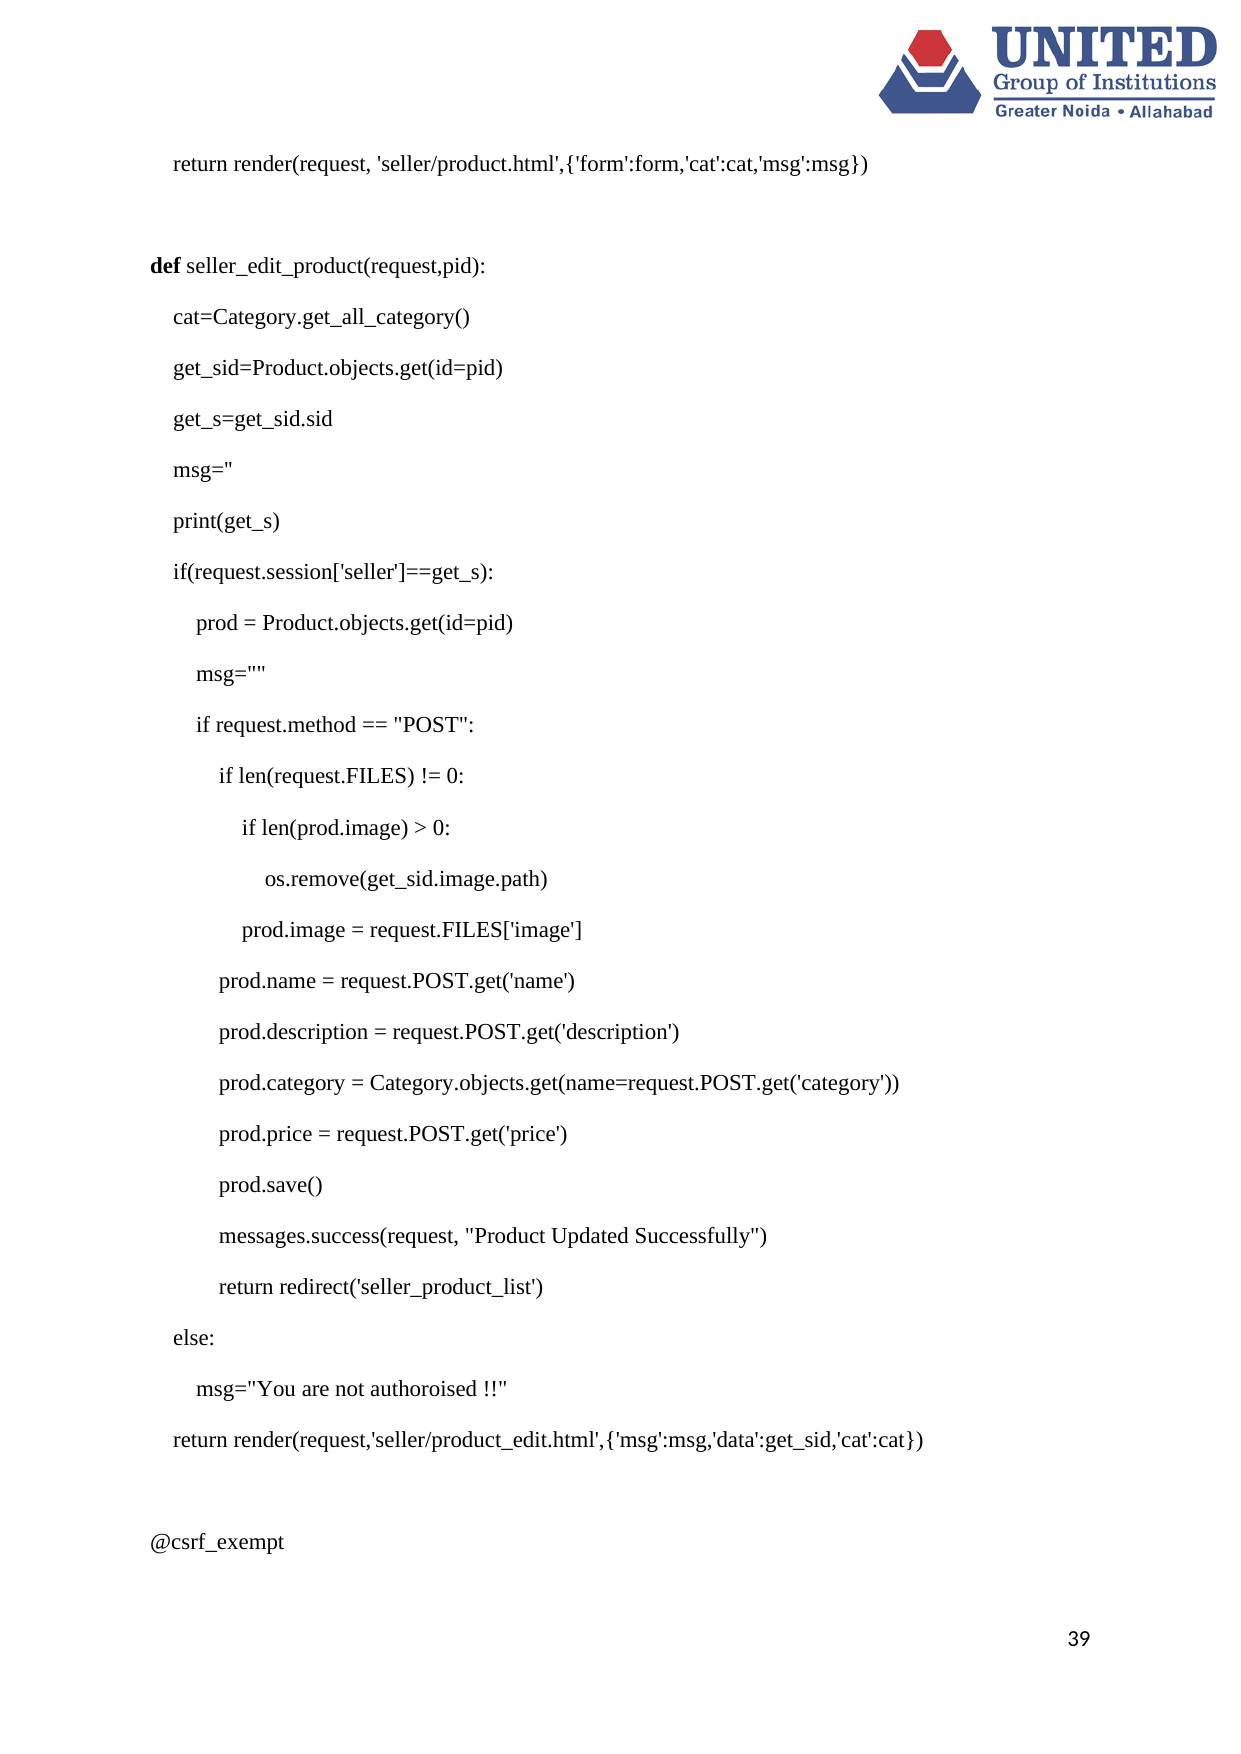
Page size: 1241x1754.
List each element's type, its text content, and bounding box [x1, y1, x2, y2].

text prod.name = request.POST.get('name') [150, 967, 1090, 993]
text @csrf_exempt [150, 1528, 1090, 1554]
text if len(prod.image) > 0: [150, 813, 1090, 840]
text prod.description = request.POST.get('description') [150, 1018, 1090, 1044]
text msg="" [150, 660, 1090, 687]
text prod = Product.objects.get(id=pid) [150, 609, 1090, 636]
text return render(request,'seller/product_edit.html',{'msg':msg,'data':get_sid,'cat':cat}) [150, 1426, 1090, 1452]
text messages.success(request, "Product Updated Successfully") [150, 1222, 1090, 1248]
text prod.image = request.FILES['image'] [150, 916, 1090, 942]
text prod.save() [150, 1171, 1090, 1197]
text msg="You are not authoroised !!" [150, 1375, 1090, 1401]
text prod.price = request.POST.get('price') [150, 1120, 1090, 1146]
text return render(request, 'seller/product.html',{'form':form,'cat':cat,'msg':msg}) [150, 150, 1090, 176]
text if(request.session['seller']==get_s): [150, 558, 1090, 585]
text prod.category = Category.objects.get(name=request.POST.get('category')) [150, 1069, 1090, 1095]
text return redirect('seller_product_list') [150, 1273, 1090, 1299]
text os.remove(get_sid.image.path) [150, 864, 1090, 891]
picture [873, 20, 1218, 124]
text msg='' [150, 456, 1090, 483]
text get_s=get_sid.sid [150, 405, 1090, 432]
text if request.method == "POST": [150, 711, 1090, 738]
text else: [150, 1324, 1090, 1350]
text cat=Category.get_all_category() [150, 303, 1090, 329]
text get_sid=Product.objects.get(id=pid) [150, 354, 1090, 381]
text if len(request.FILES) != 0: [150, 762, 1090, 789]
text print(get_s) [150, 507, 1090, 534]
text def seller_edit_product(request,pid): [150, 252, 1090, 278]
